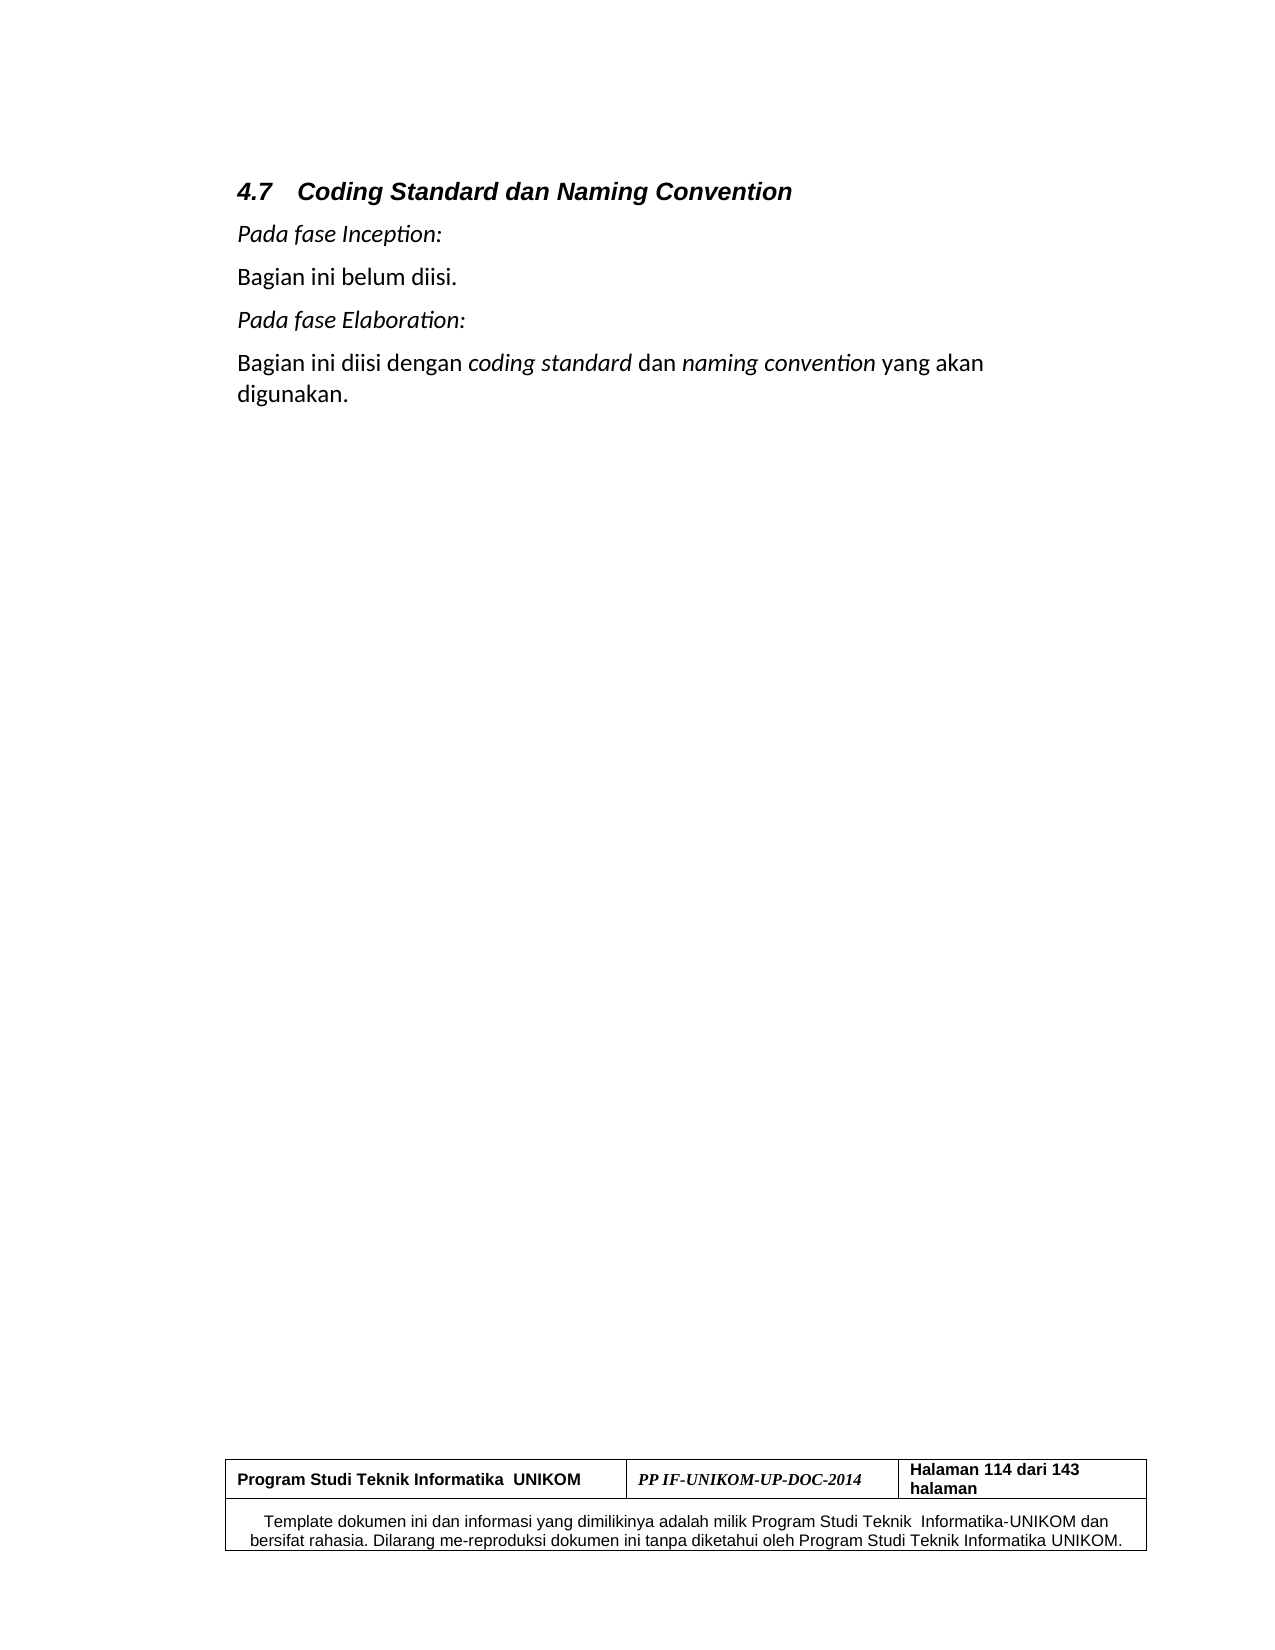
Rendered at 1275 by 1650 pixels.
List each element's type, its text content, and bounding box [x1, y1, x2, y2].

text Bagian ini belum diisi. [237, 261, 1098, 292]
text Pada fase Elaboration: [237, 304, 1098, 335]
subtitle Coding Standard dan Naming Convention [237, 177, 1098, 206]
text Pada fase Inception: [237, 218, 1098, 249]
text Bagian ini diisi dengan coding standard dan naming convention yang akan digunakan. [237, 347, 1098, 408]
